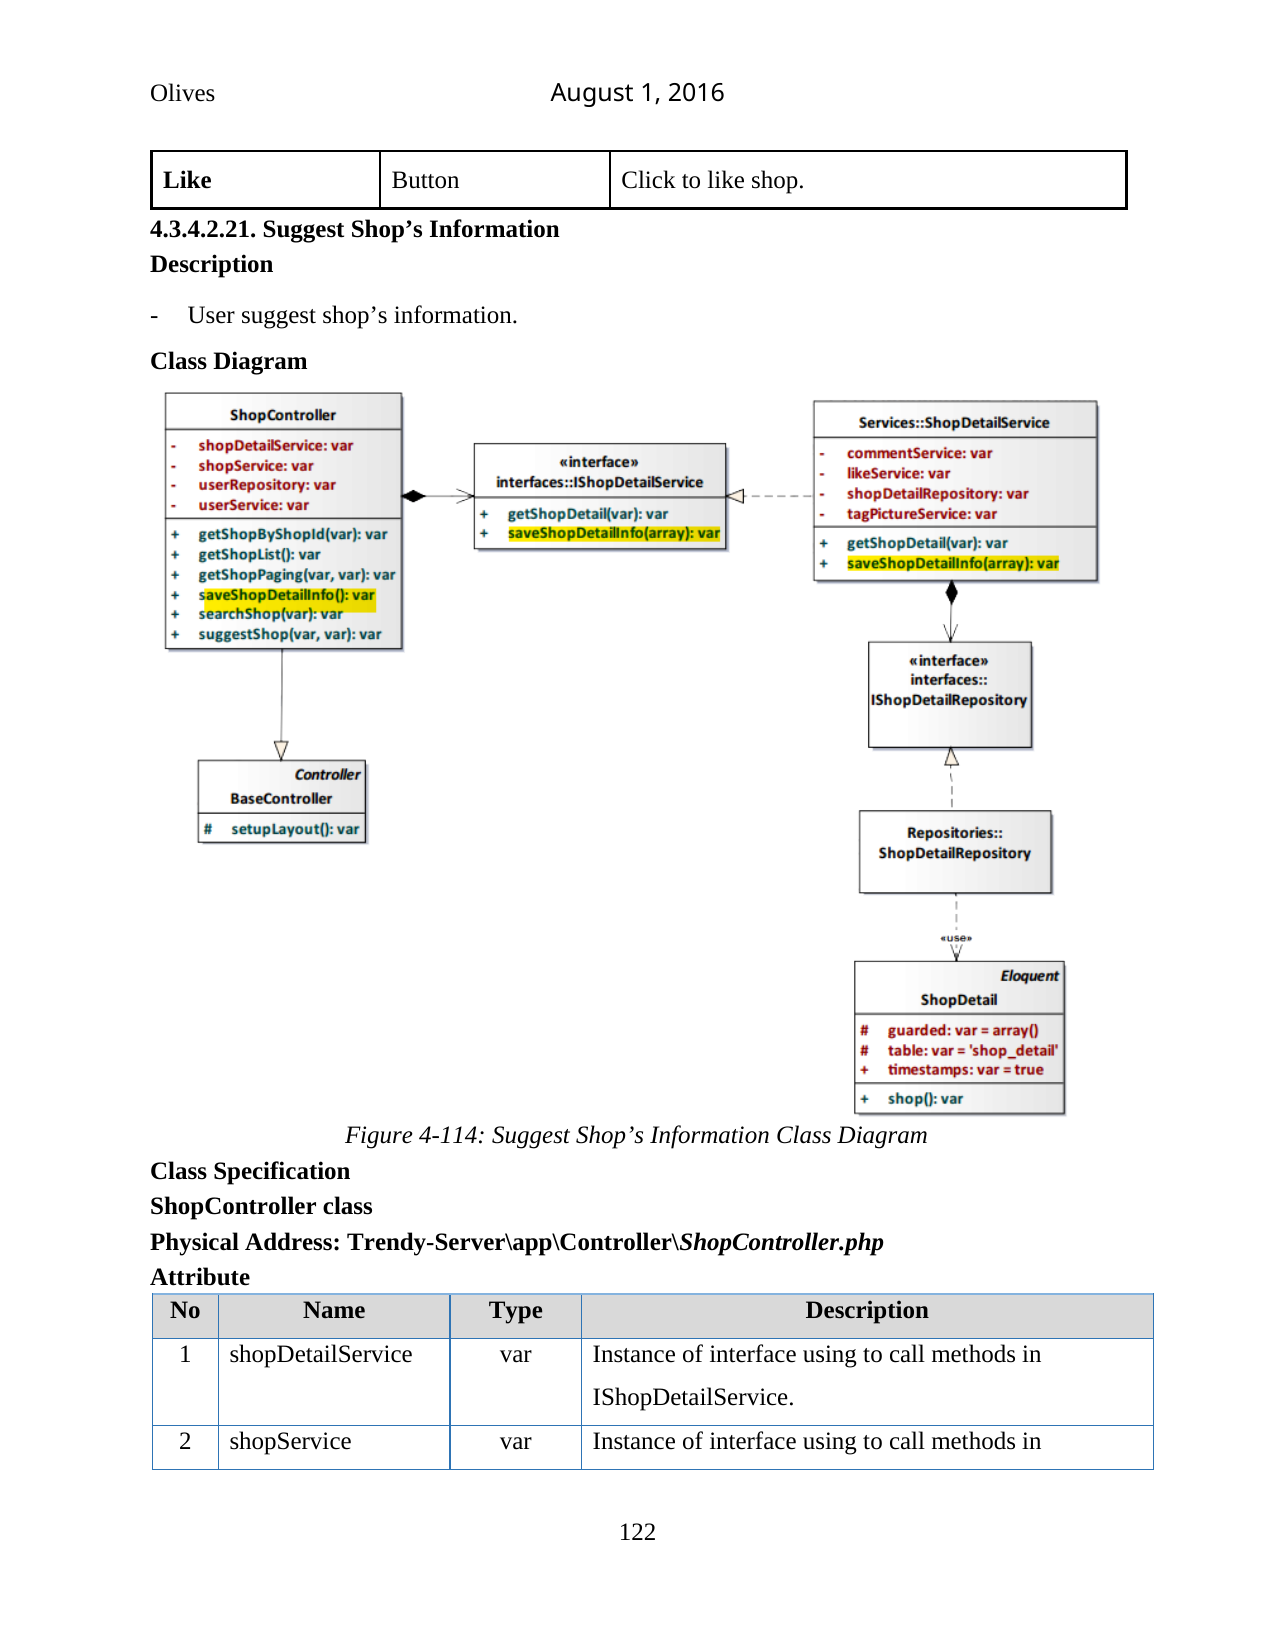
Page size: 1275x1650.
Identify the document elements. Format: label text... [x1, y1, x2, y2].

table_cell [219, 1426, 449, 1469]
picture [842, 1128, 852, 1138]
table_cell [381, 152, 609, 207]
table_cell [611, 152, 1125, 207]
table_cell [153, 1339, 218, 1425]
subtitle Description [150, 249, 1125, 278]
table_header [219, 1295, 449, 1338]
subtitle Attribute [150, 1262, 1125, 1291]
picture [150, 376, 1125, 1138]
subtitle 4.3.4.2.21. Suggest Shop’s Information [150, 214, 1125, 243]
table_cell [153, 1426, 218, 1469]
subtitle ShopController class [150, 1191, 1125, 1220]
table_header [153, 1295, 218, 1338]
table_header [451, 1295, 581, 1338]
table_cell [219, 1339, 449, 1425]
subtitle Class Specification [150, 1156, 1125, 1185]
picture [747, 1132, 754, 1138]
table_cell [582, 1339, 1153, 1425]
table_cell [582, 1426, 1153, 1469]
subtitle Class Diagram [150, 346, 1125, 374]
picture [681, 1132, 688, 1138]
list User suggest shop’s information. [150, 295, 1125, 331]
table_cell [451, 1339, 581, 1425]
subtitle Physical Address: Trendy-Server\app\Controller\ShopController.php [150, 1227, 1125, 1255]
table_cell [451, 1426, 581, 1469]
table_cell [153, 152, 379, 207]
picture [604, 1132, 611, 1138]
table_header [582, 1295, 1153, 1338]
